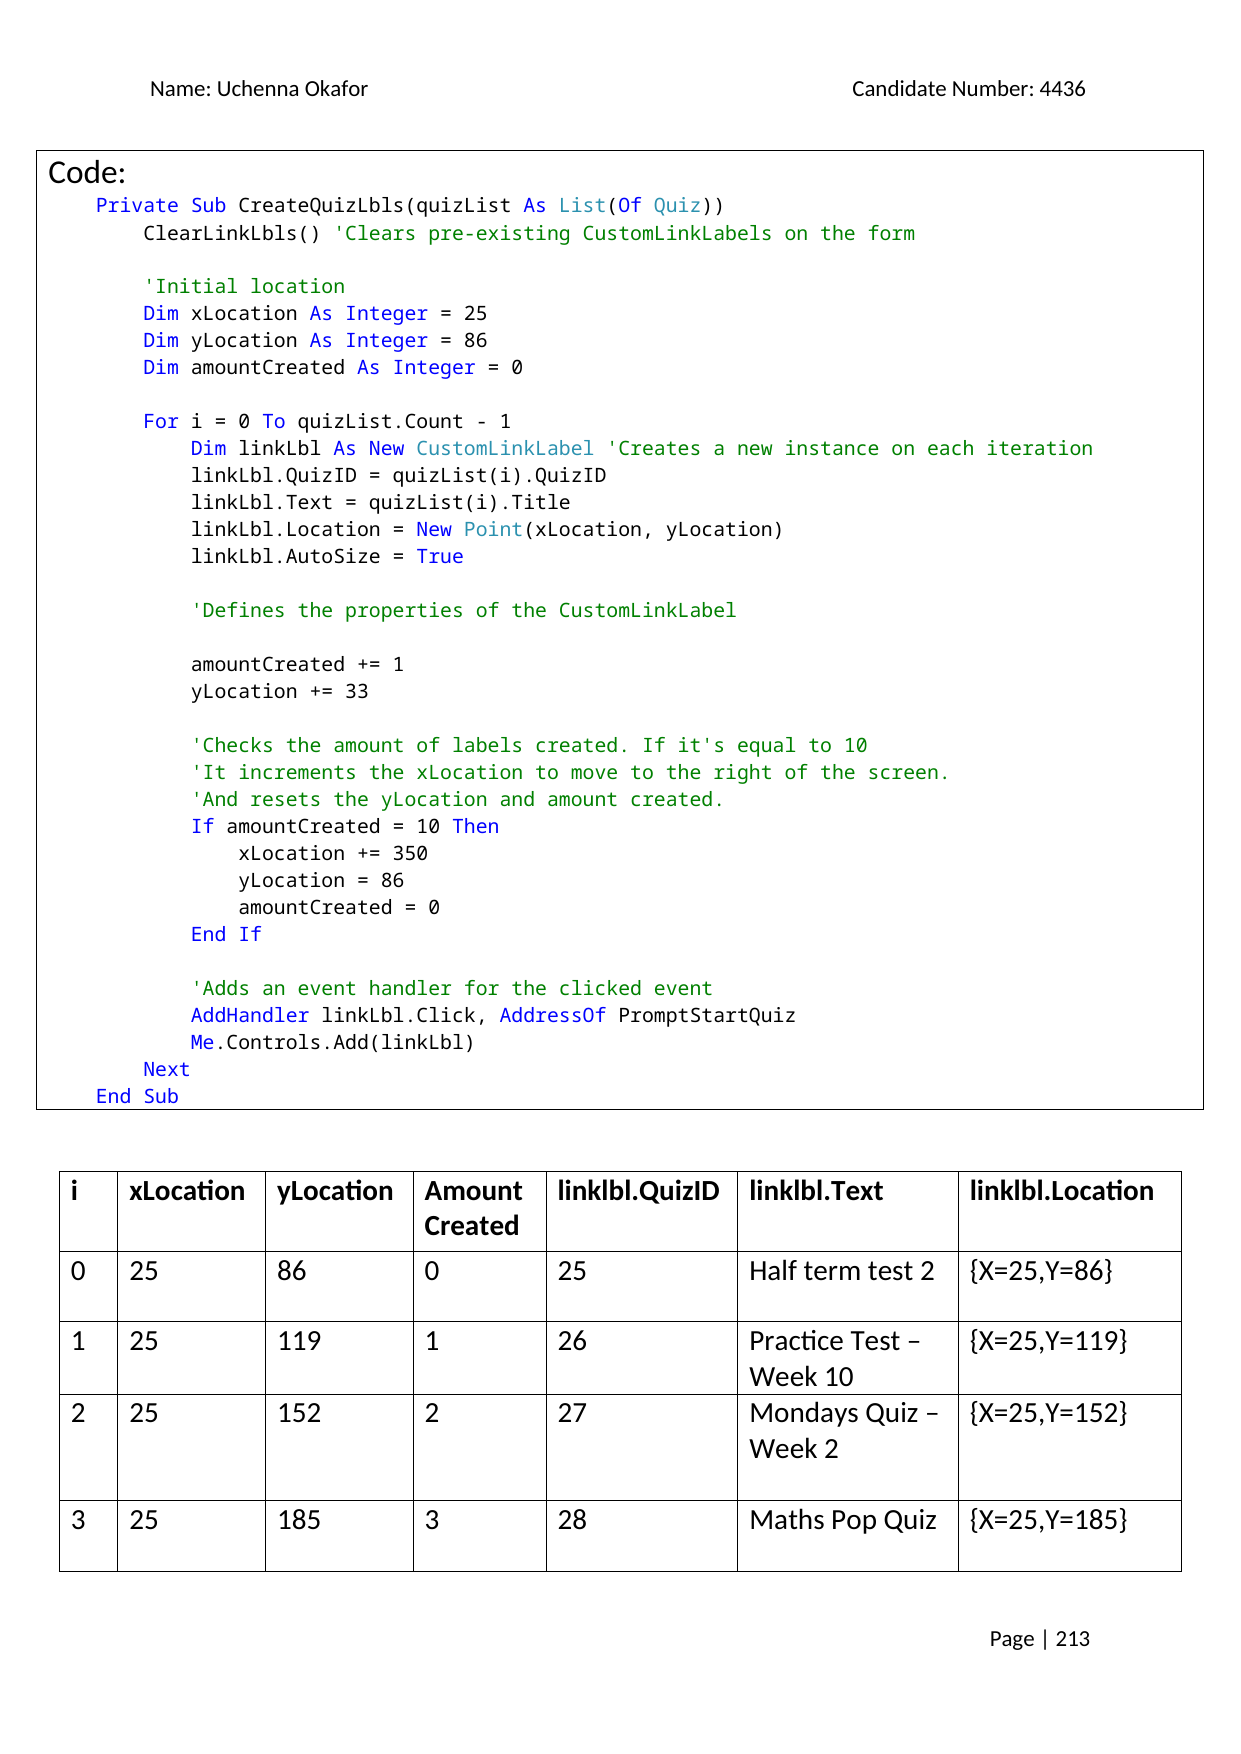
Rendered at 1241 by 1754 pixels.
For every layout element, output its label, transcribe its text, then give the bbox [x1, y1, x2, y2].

table_cell 0 [414, 1252, 546, 1321]
table_cell 1 [414, 1322, 546, 1393]
table_cell 25 [118, 1395, 265, 1500]
table_cell 28 [547, 1501, 737, 1571]
table_header linklbl.Location [959, 1172, 1181, 1251]
table_cell 25 [118, 1501, 265, 1571]
table_cell {X=25,Y=152} [959, 1395, 1181, 1500]
table_cell 25 [118, 1252, 265, 1321]
table_header i [60, 1172, 117, 1251]
table_header xLocation [118, 1172, 265, 1251]
table_cell 3 [414, 1501, 546, 1571]
table_cell 185 [266, 1501, 413, 1571]
table_header Code: Private Sub CreateQuizLbls(quizList As List(Of Quiz)) ClearLinkLbls() 'Clears pre-existing CustomLinkLabels on the form 'Initial location Dim xLocation As Integer = 25 Dim yLocation As Integer = 86 Dim amountCreated As Integer = 0 For i = 0 To quizList.Count - 1 Dim linkLbl As New CustomLinkLabel 'Creates a new instance on each iteration linkLbl.QuizID = quizList(i).QuizID linkLbl.Text = quizList(i).Title linkLbl.Location = New Point(xLocation, yLocation) linkLbl.AutoSize = True 'Defines the properties of the CustomLinkLabel amountCreated += 1 yLocation += 33 'Checks the amount of labels created. If it's equal to 10 'It increments the xLocation to move to the right of the screen. 'And resets the yLocation and amount created. If amountCreated = 10 Then xLocation += 350 yLocation = 86 amountCreated = 0 End If 'Adds an event handler for the clicked event AddHandler linkLbl.Click, AddressOf PromptStartQuiz Me.Controls.Add(linkLbl) Next End Sub [37, 151, 1203, 1109]
table_cell Practice Test – Week 10 [738, 1322, 958, 1393]
table_cell 152 [266, 1395, 413, 1500]
table_header linklbl.Text [738, 1172, 958, 1251]
table_cell {X=25,Y=185} [959, 1501, 1181, 1571]
table_cell {X=25,Y=119} [959, 1322, 1181, 1393]
table_cell 26 [547, 1322, 737, 1393]
table_header Amount Created [414, 1172, 546, 1251]
table_cell 0 [60, 1252, 117, 1321]
table_cell 119 [266, 1322, 413, 1393]
table_cell 27 [547, 1395, 737, 1500]
table_cell 2 [414, 1395, 546, 1500]
table_cell 2 [60, 1395, 117, 1500]
table_cell {X=25,Y=86} [959, 1252, 1181, 1321]
table_cell 86 [266, 1252, 413, 1321]
table_header yLocation [266, 1172, 413, 1251]
table_cell Maths Pop Quiz [738, 1501, 958, 1571]
table_cell 25 [118, 1322, 265, 1393]
table_cell Half term test 2 [738, 1252, 958, 1321]
table_cell Mondays Quiz – Week 2 [738, 1395, 958, 1500]
table_cell 3 [60, 1501, 117, 1571]
table_header linklbl.QuizID [547, 1172, 737, 1251]
table_cell 1 [60, 1322, 117, 1393]
table_cell 25 [547, 1252, 737, 1321]
